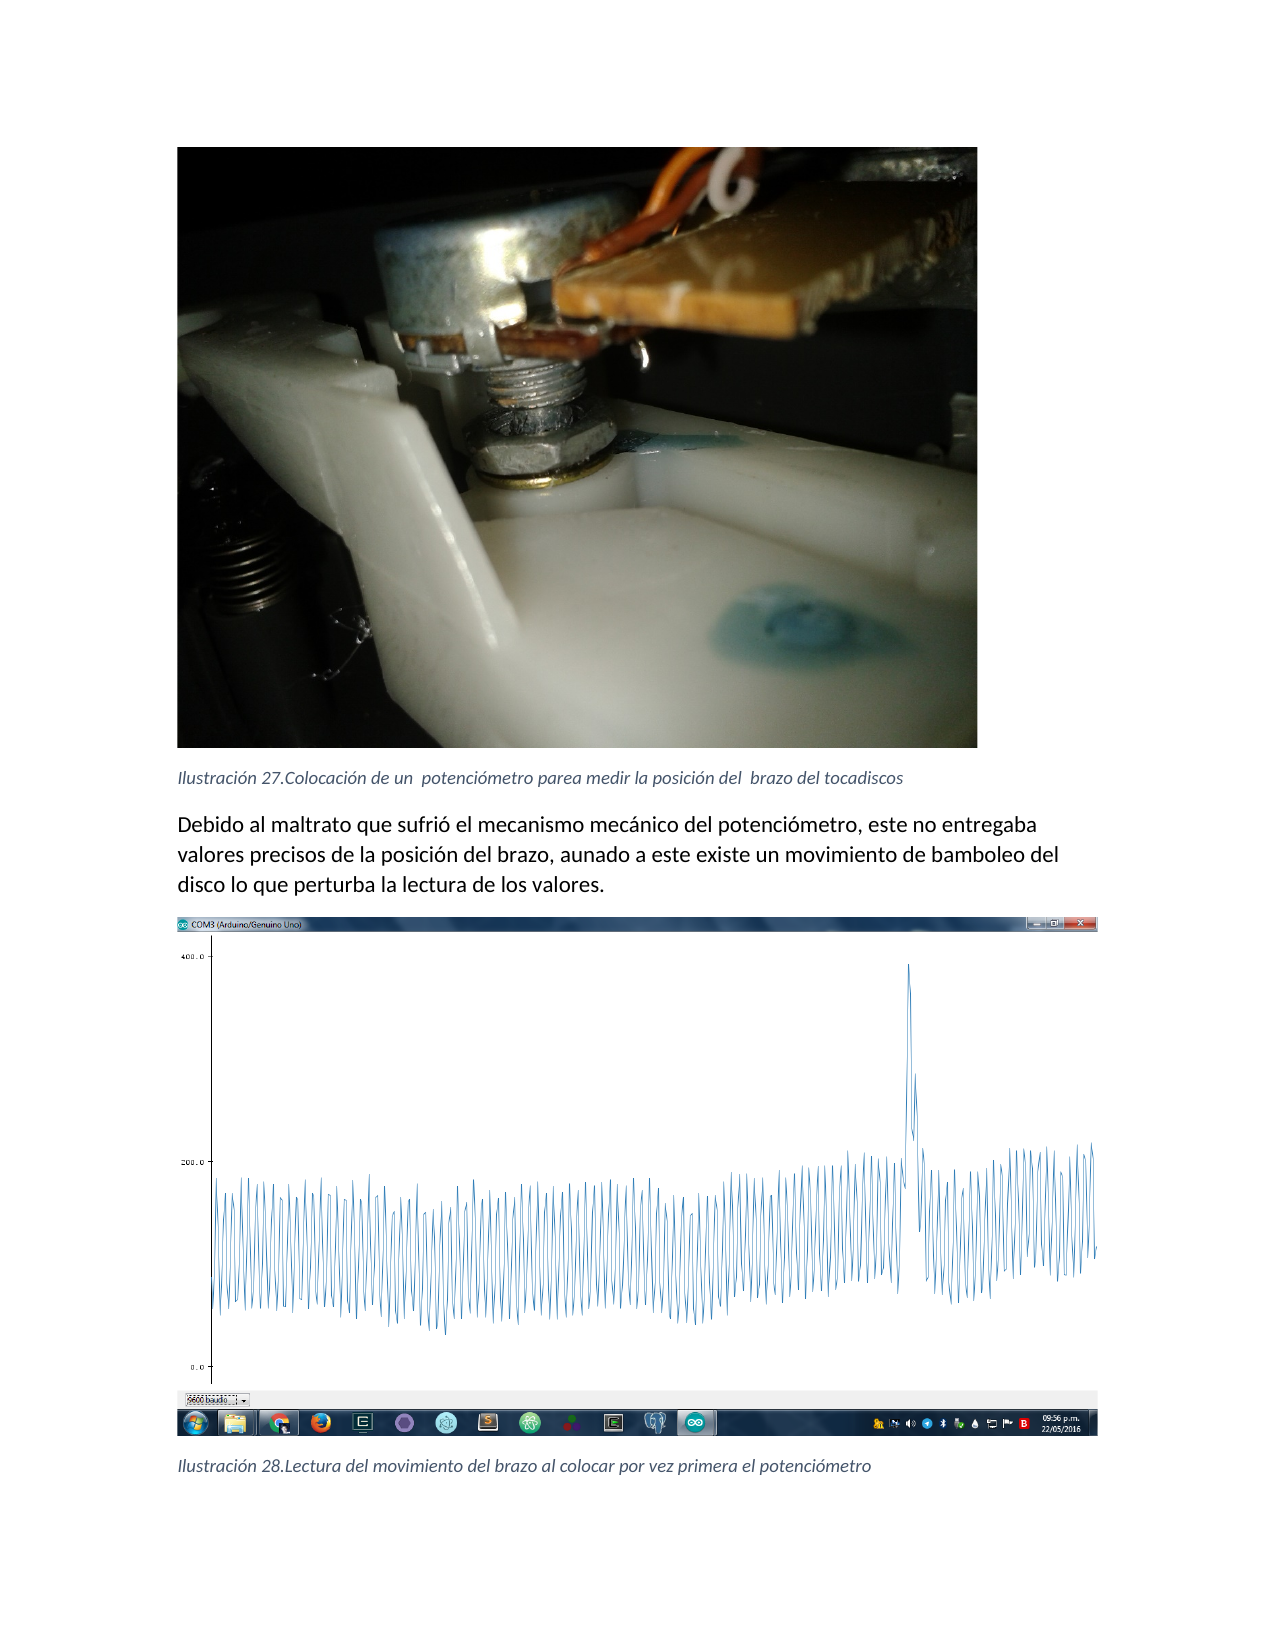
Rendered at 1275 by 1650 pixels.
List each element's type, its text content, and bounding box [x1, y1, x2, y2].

picture [177, 147, 978, 748]
picture [177, 917, 1098, 1436]
text Debido al maltrato que sufrió el mecanismo mecánico del potenciómetro, este no entregaba valores precisos de la posición del brazo, aunado a este existe un movimiento de bamboleo del disco lo que perturba la lectura de los valores. [177, 810, 1098, 899]
